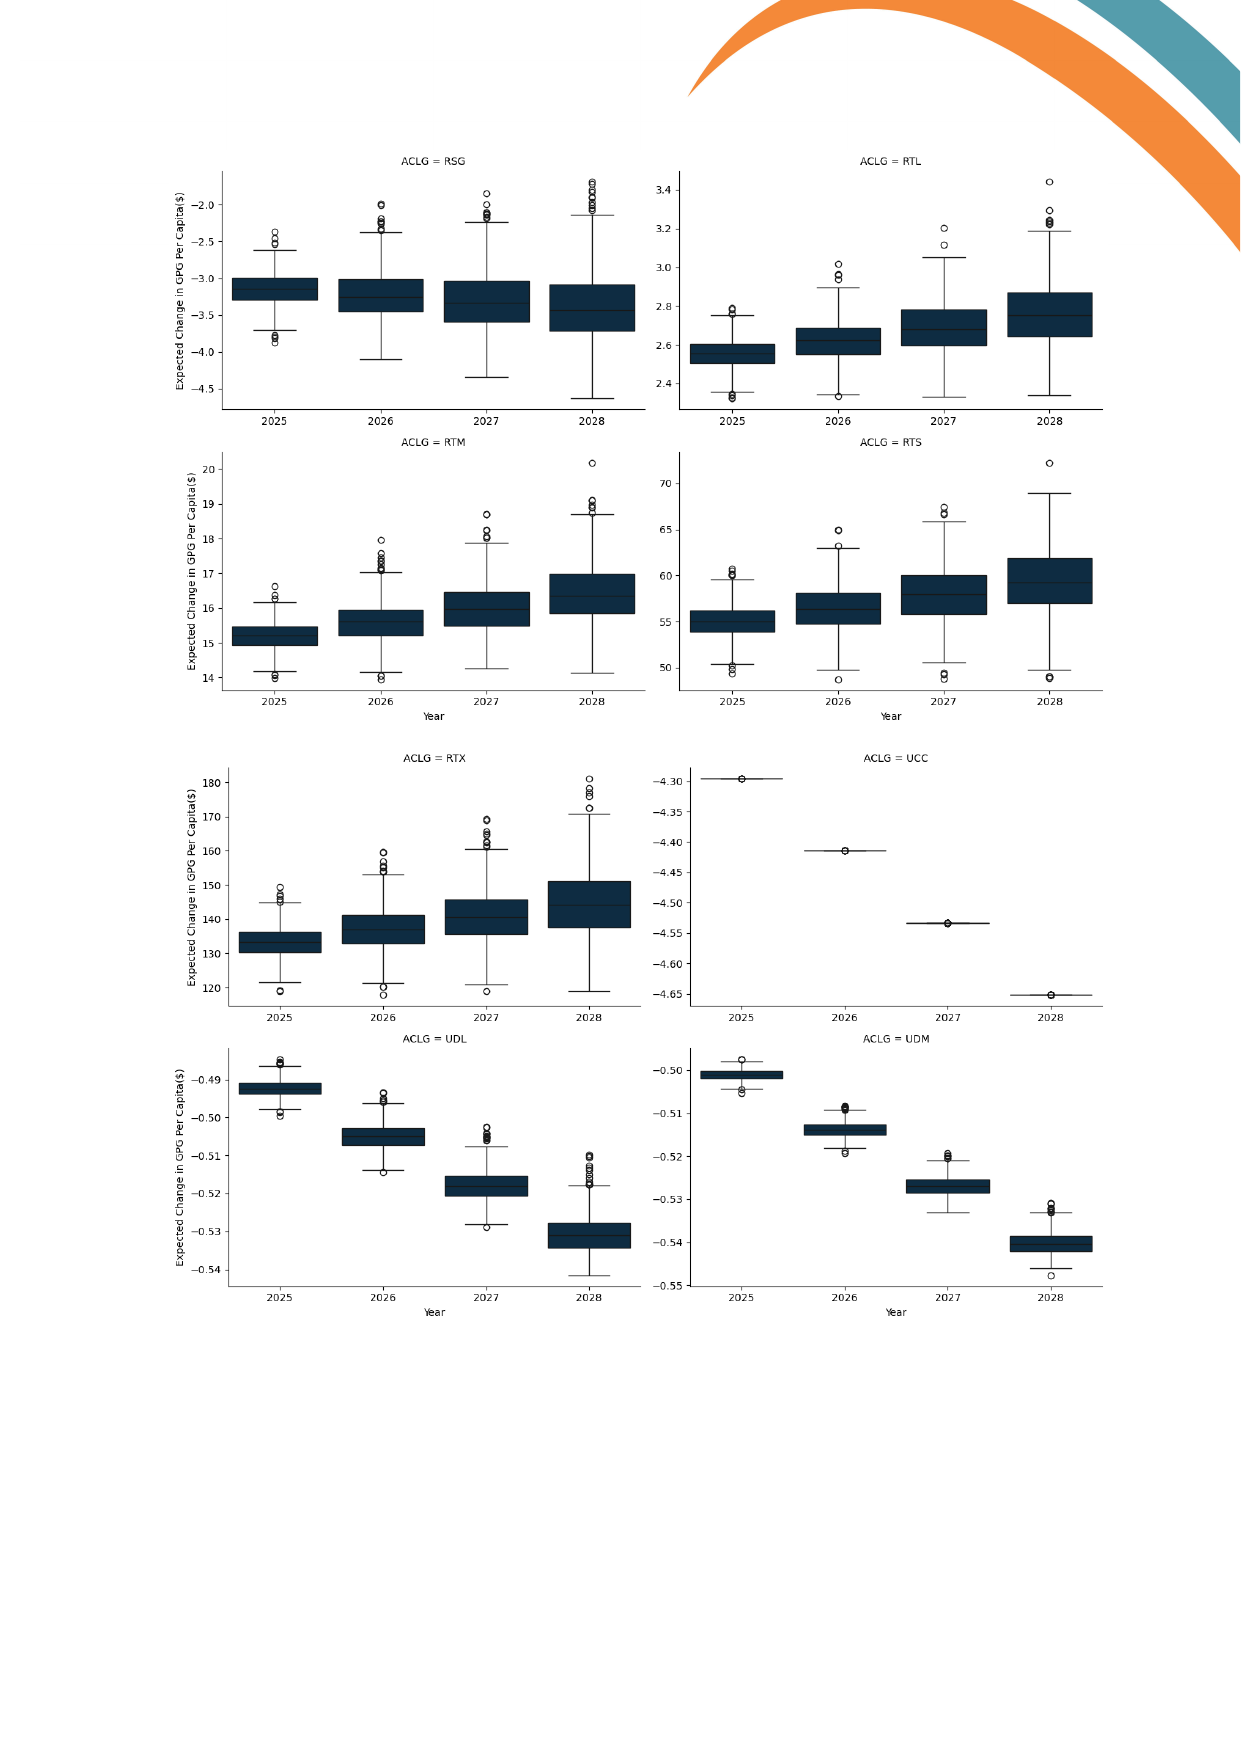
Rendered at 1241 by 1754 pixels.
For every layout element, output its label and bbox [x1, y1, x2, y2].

picture [19, 0, 1241, 729]
picture [168, 746, 1109, 1325]
